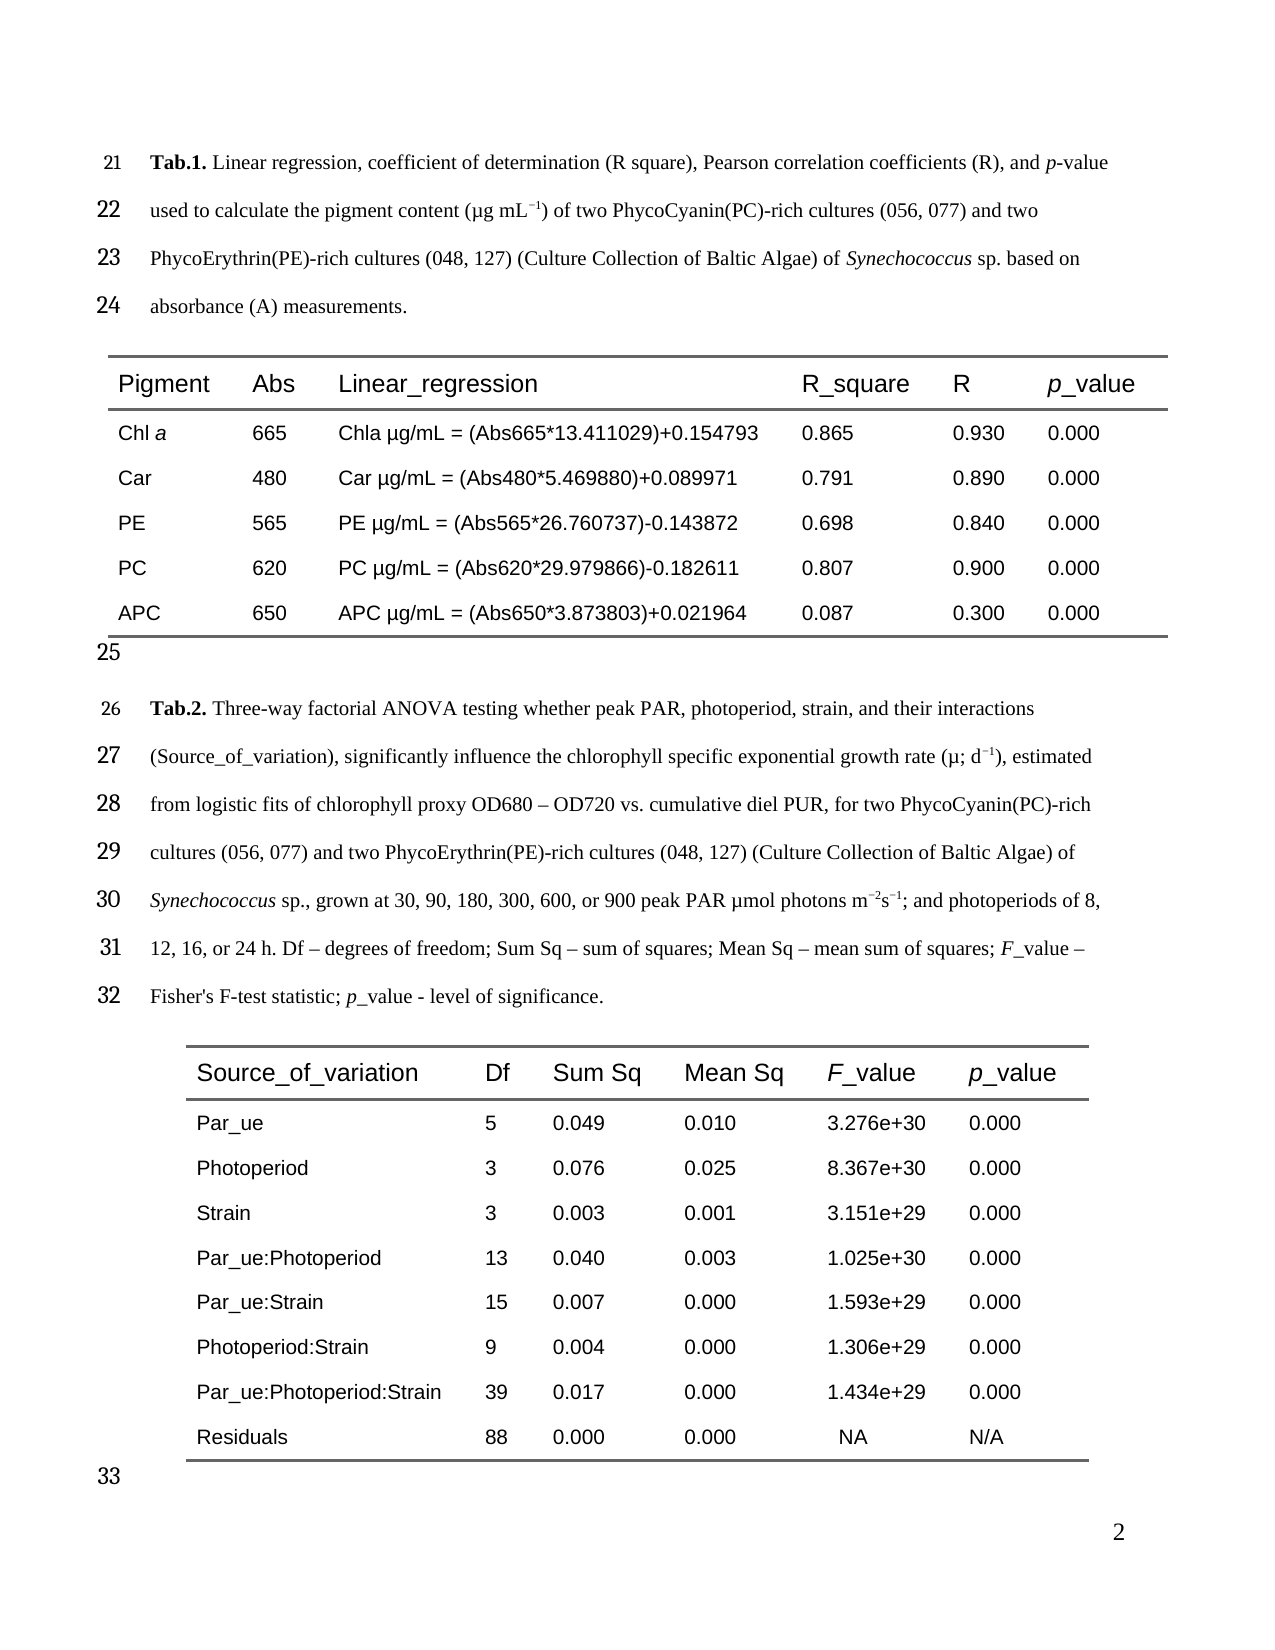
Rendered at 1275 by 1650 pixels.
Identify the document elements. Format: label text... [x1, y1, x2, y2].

table_cell 0.049 [542, 1101, 674, 1145]
table_cell APC µg/mL = (Abs650*3.873803)+0.021964 [328, 590, 791, 635]
table_cell 1.306e+29 [817, 1325, 958, 1369]
table_cell 0.000 [1037, 590, 1168, 635]
table_cell Par_ue:Strain [186, 1280, 474, 1324]
table_cell 15 [474, 1280, 542, 1324]
table_cell 3.276e+30 [817, 1101, 958, 1145]
table_cell 88 [474, 1414, 542, 1459]
table_cell 0.087 [791, 590, 942, 635]
table_cell 565 [242, 500, 328, 545]
table_header p_value [1037, 358, 1168, 408]
table_cell 0.007 [542, 1280, 674, 1324]
table_cell 0.840 [942, 500, 1037, 545]
text Tab.1. Linear regression, coefficient of determination (R square), Pearson correlation coefficients (R), and p-value used to calculate the pigment content (µg mL−1) of two PhycoCyanin(PC)-rich cultures (056, 077) and two PhycoErythrin(PE)-rich cultures (048, 127) (Culture Collection of Baltic Algae) of Synechococcus sp. based on absorbance (A) measurements. [150, 150, 1125, 318]
table_cell 0.698 [791, 500, 942, 545]
table_cell 39 [474, 1369, 542, 1414]
table_cell 0.865 [791, 411, 942, 456]
table_cell Chla µg/mL = (Abs665*13.411029)+0.154793 [328, 411, 791, 456]
table_cell 0.000 [674, 1369, 817, 1414]
table_cell Car [108, 456, 242, 500]
table_cell APC [108, 590, 242, 635]
table_cell 480 [242, 456, 328, 500]
table_cell 0.000 [959, 1101, 1089, 1145]
table_header Mean Sq [674, 1048, 817, 1097]
table_cell Residuals [186, 1414, 474, 1459]
table_cell 0.025 [674, 1145, 817, 1190]
table_cell NA [817, 1414, 958, 1459]
text Tab.2. Three-way factorial ANOVA testing whether peak PAR, photoperiod, strain, and their interactions (Source_of_variation), significantly influence the chlorophyll specific exponential growth rate (µ; d−1), estimated from logistic fits of chlorophyll proxy OD680 – OD720 vs. cumulative diel PUR, for two PhycoCyanin(PC)-rich cultures (056, 077) and two PhycoErythrin(PE)-rich cultures (048, 127) (Culture Collection of Baltic Algae) of Synechococcus sp., grown at 30, 90, 180, 300, 600, or 900 peak PAR µmol photons m−2s−1; and photoperiods of 8, 12, 16, or 24 h. Df – degrees of freedom; Sum Sq – sum of squares; Mean Sq – mean sum of squares; F_value – Fisher's F-test statistic; p_value - level of significance. [150, 695, 1125, 1008]
table_cell Par_ue:Photoperiod [186, 1235, 474, 1280]
table_cell 5 [474, 1101, 542, 1145]
table_cell 0.003 [674, 1235, 817, 1280]
table_cell Par_ue [186, 1101, 474, 1145]
table_header p_value [959, 1048, 1089, 1097]
table_cell PC [108, 545, 242, 590]
table_cell 0.000 [1037, 500, 1168, 545]
table_cell 0.000 [959, 1145, 1089, 1190]
table_cell 0.000 [959, 1325, 1089, 1369]
table_cell 0.001 [674, 1190, 817, 1235]
table_cell 0.000 [959, 1369, 1089, 1414]
table_cell 1.593e+29 [817, 1280, 958, 1324]
table_header F_value [817, 1048, 958, 1097]
table_cell 0.000 [959, 1280, 1089, 1324]
table_cell 0.000 [674, 1414, 817, 1459]
table_cell 0.003 [542, 1190, 674, 1235]
table_cell 665 [242, 411, 328, 456]
table_cell 0.807 [791, 545, 942, 590]
table_cell PE [108, 500, 242, 545]
table_cell PC µg/mL = (Abs620*29.979866)-0.182611 [328, 545, 791, 590]
table_cell 0.000 [959, 1235, 1089, 1280]
table_cell 8.367e+30 [817, 1145, 958, 1190]
table_cell Photoperiod:Strain [186, 1325, 474, 1369]
table_cell 0.791 [791, 456, 942, 500]
table_header Sum Sq [542, 1048, 674, 1097]
table_cell 0.004 [542, 1325, 674, 1369]
table_cell 0.010 [674, 1101, 817, 1145]
table_cell 0.040 [542, 1235, 674, 1280]
table_cell Strain [186, 1190, 474, 1235]
table_cell 1.434e+29 [817, 1369, 958, 1414]
table_header Df [474, 1048, 542, 1097]
table_header Source_of_variation [186, 1048, 474, 1097]
table_header R [942, 358, 1037, 408]
table_cell 0.000 [674, 1280, 817, 1324]
table_cell 9 [474, 1325, 542, 1369]
table_cell 0.930 [942, 411, 1037, 456]
table_cell 0.890 [942, 456, 1037, 500]
table_cell 3 [474, 1190, 542, 1235]
table_cell 13 [474, 1235, 542, 1280]
table_header Pigment [108, 358, 242, 408]
table_cell 3 [474, 1145, 542, 1190]
table_cell 620 [242, 545, 328, 590]
table_cell 0.000 [1037, 411, 1168, 456]
table_header Abs [242, 358, 328, 408]
table_cell 650 [242, 590, 328, 635]
table_cell 0.017 [542, 1369, 674, 1414]
table_cell Chl a [108, 411, 242, 456]
table_cell 0.000 [1037, 545, 1168, 590]
table_cell 0.000 [1037, 456, 1168, 500]
table_cell Car µg/mL = (Abs480*5.469880)+0.089971 [328, 456, 791, 500]
table_cell 0.000 [674, 1325, 817, 1369]
table_cell 0.300 [942, 590, 1037, 635]
table_cell Par_ue:Photoperiod:Strain [186, 1369, 474, 1414]
table_cell 3.151e+29 [817, 1190, 958, 1235]
table_cell N/A [959, 1414, 1089, 1459]
table_cell PE µg/mL = (Abs565*26.760737)-0.143872 [328, 500, 791, 545]
table_cell 0.076 [542, 1145, 674, 1190]
table_header R_square [791, 358, 942, 408]
table_cell Photoperiod [186, 1145, 474, 1190]
table_cell 0.000 [959, 1190, 1089, 1235]
table_header Linear_regression [328, 358, 791, 408]
table_cell 1.025e+30 [817, 1235, 958, 1280]
table_cell 0.900 [942, 545, 1037, 590]
table_cell 0.000 [542, 1414, 674, 1459]
